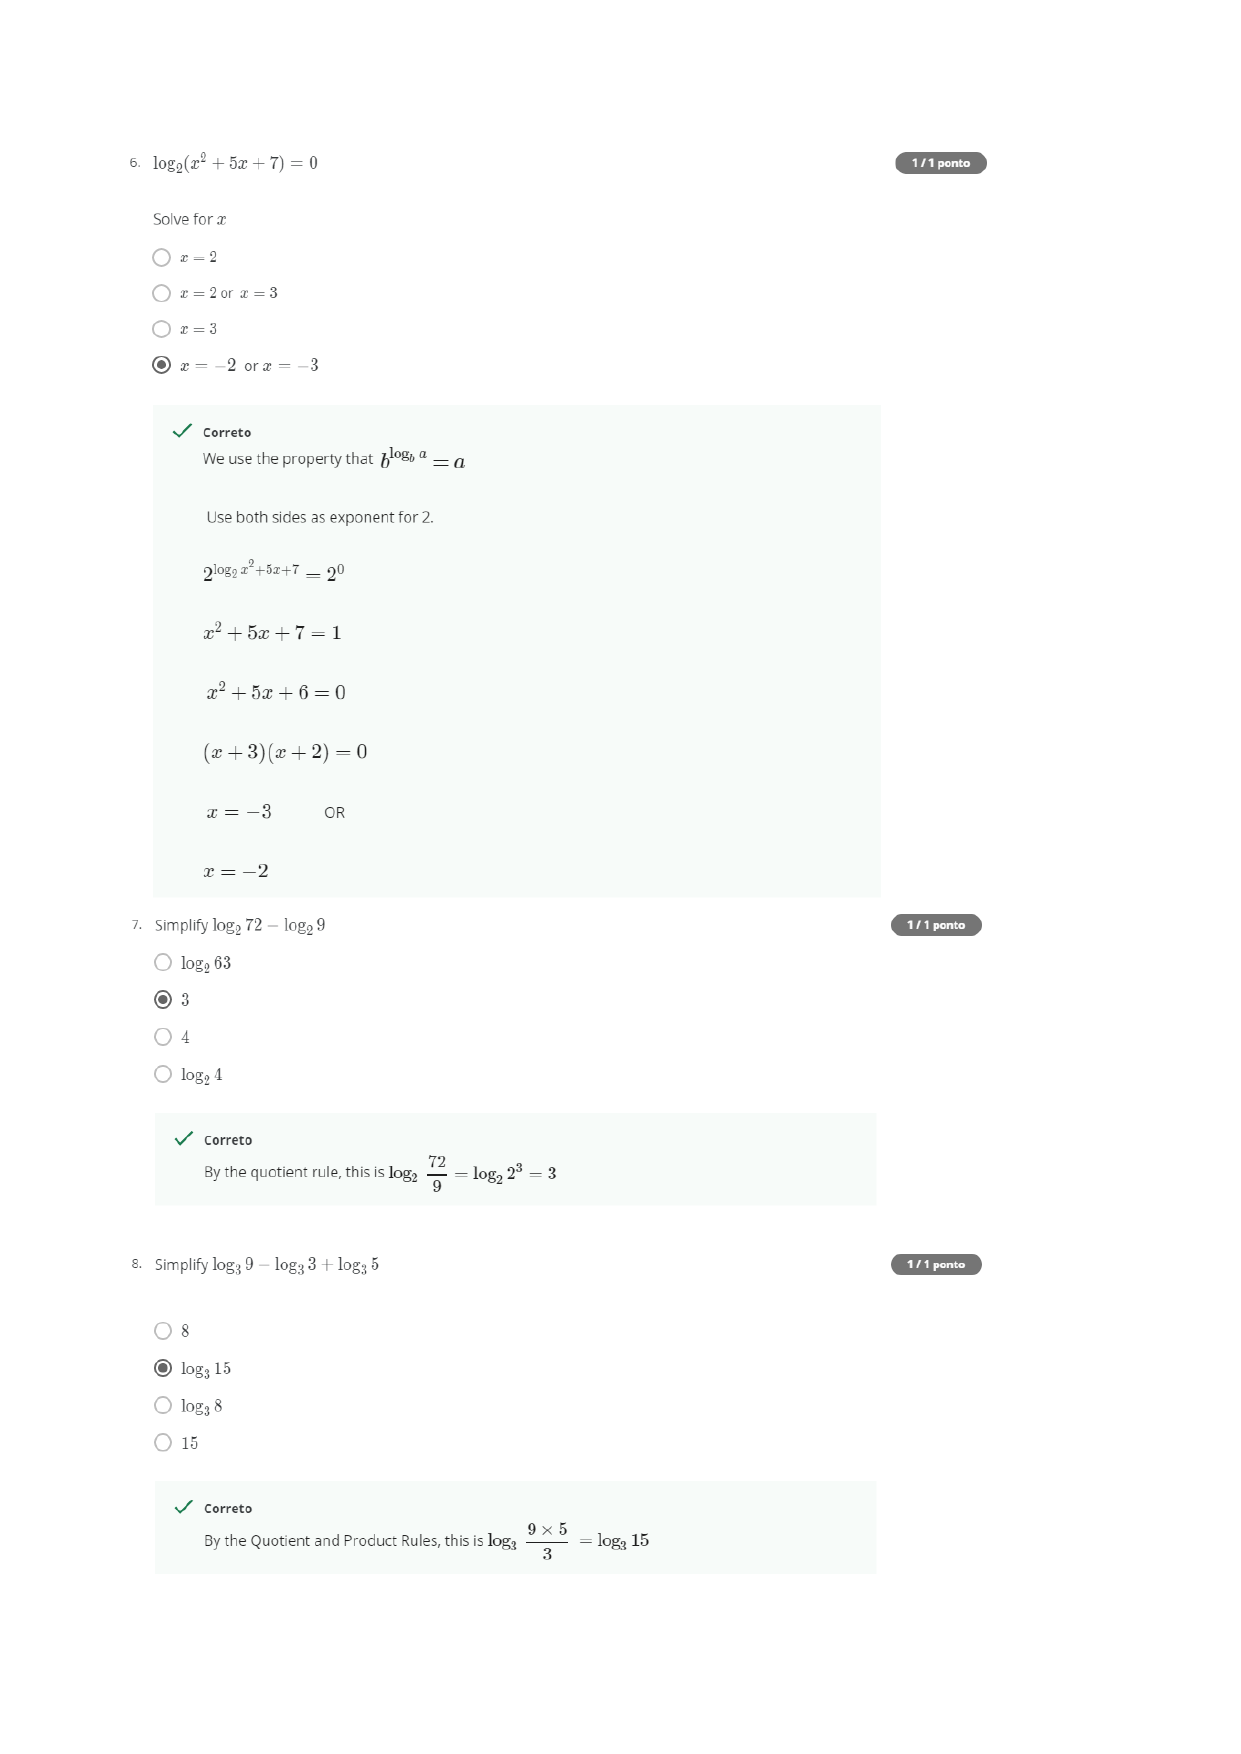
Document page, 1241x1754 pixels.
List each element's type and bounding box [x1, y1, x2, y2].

picture [118, 901, 1005, 1579]
picture [118, 147, 1003, 898]
